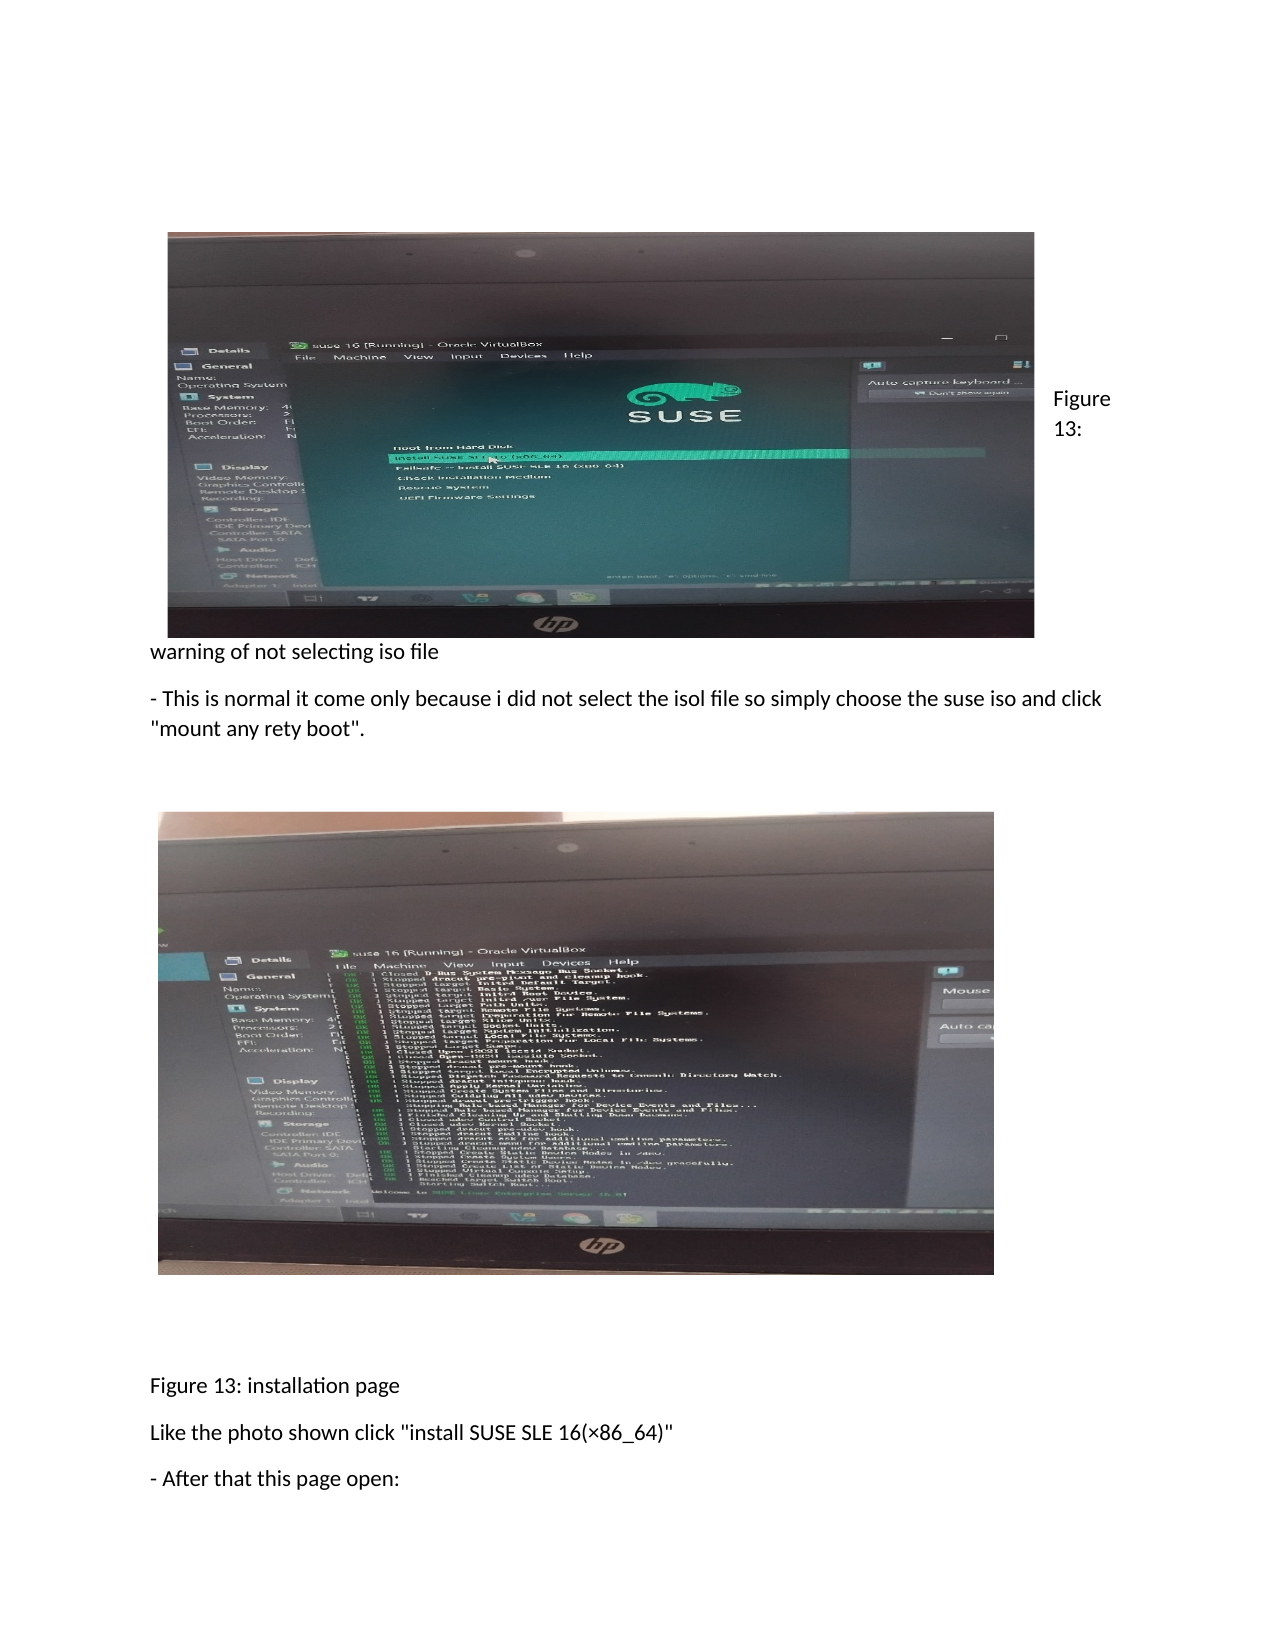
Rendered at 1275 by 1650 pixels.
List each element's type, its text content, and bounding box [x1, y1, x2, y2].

text Like the photo shown click "install SUSE SLE 16(×86_64)" [150, 1418, 1125, 1446]
text Figure 13: installation page [150, 1371, 1125, 1399]
picture [159, 812, 993, 1275]
text - This is normal it come only because i did not select the isol file so simply choose the suse iso and click "mount any rety boot". [150, 684, 1125, 743]
text Figure 13: warning of not selecting iso file [150, 384, 1125, 666]
picture [167, 232, 1035, 638]
text - After that this page open: [150, 1464, 1125, 1493]
